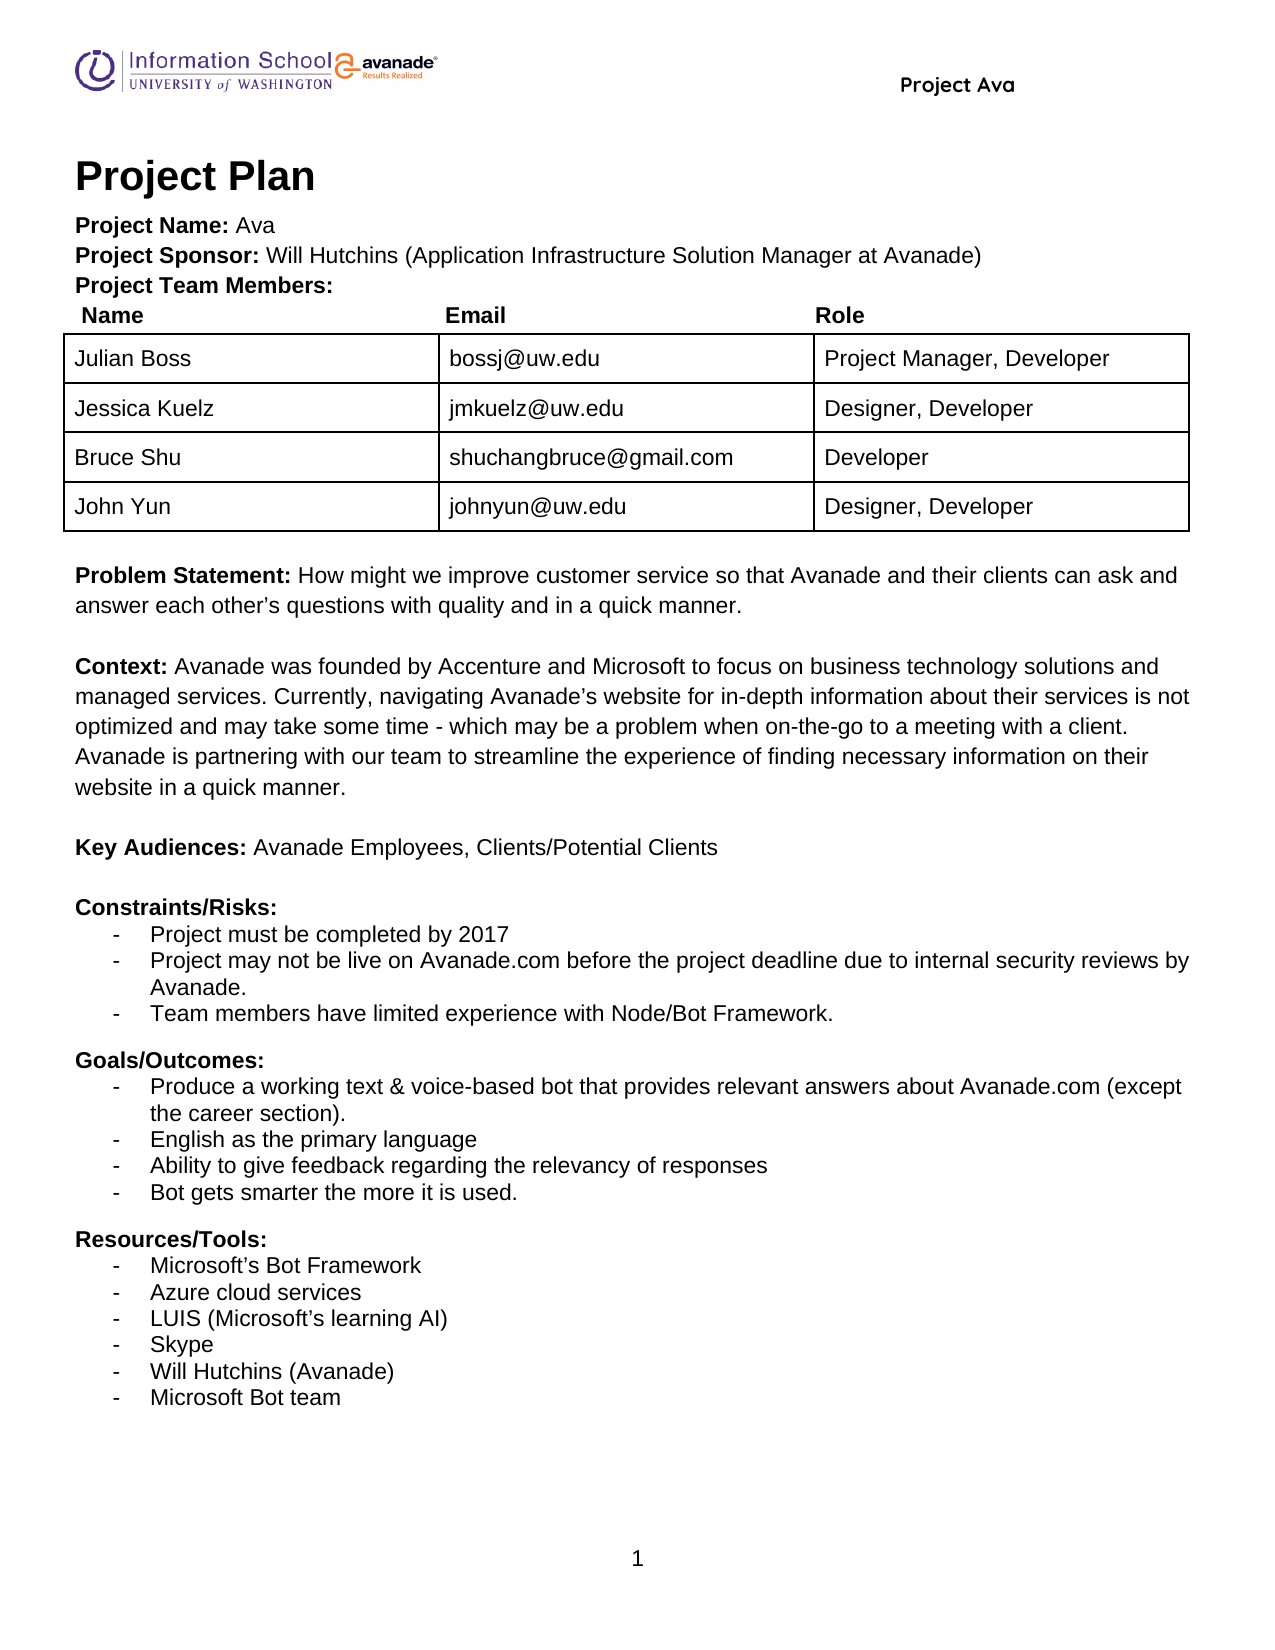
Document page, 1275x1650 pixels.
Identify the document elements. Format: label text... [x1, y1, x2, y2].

table_cell johnyun@uw.edu [440, 483, 813, 530]
table_cell Jessica Kuelz [65, 384, 438, 431]
list Azure cloud services [112, 1279, 1200, 1305]
table_cell jmkuelz@uw.edu [440, 384, 813, 431]
list LUIS (Microsoft’s learning AI) [112, 1305, 1200, 1331]
picture [75, 41, 441, 92]
list English as the primary language [112, 1126, 1200, 1152]
list Ability to give feedback regarding the relevancy of responses [112, 1152, 1200, 1179]
table_cell Designer, Developer [815, 384, 1188, 431]
list Project must be completed by 2017 [112, 921, 1200, 947]
text Project Team Members: [75, 272, 1200, 299]
list Microsoft’s Bot Framework [112, 1252, 1200, 1279]
list Skype [112, 1331, 1200, 1358]
text Goals/Outcomes: [75, 1047, 1200, 1073]
table_cell Bruce Shu [65, 433, 438, 481]
text Constraints/Risks: [75, 894, 1200, 921]
text Key Audiences: Avanade Employees, Clients/Potential Clients [75, 834, 1200, 860]
text Resources/Tools: [75, 1226, 1200, 1252]
text Context: Avanade was founded by Accenture and Microsoft to focus on business technology solutions and managed services. Currently, navigating Avanade’s website for in-depth information about their services is not optimized and may take some time - which may be a problem when on-the-go to a meeting with a client. Avanade is partnering with our team to streamline the experience of finding necessary information on their website in a quick manner. [75, 653, 1200, 800]
table_cell shuchangbruce@gmail.com [440, 433, 813, 481]
list Will Hutchins (Avanade) [112, 1358, 1200, 1384]
table_cell John Yun [65, 483, 438, 530]
list Team members have limited experience with Node/Bot Framework. [112, 1000, 1200, 1026]
list Produce a working text & voice-based bot that provides relevant answers about Avanade.com (except the career section). [112, 1073, 1200, 1126]
list Microsoft Bot team [112, 1384, 1200, 1410]
table_header Julian Boss [65, 335, 438, 382]
text Project Name: Ava [75, 212, 1200, 238]
text Name Email Role [75, 302, 1200, 329]
text Project Sponsor: Will Hutchins (Application Infrastructure Solution Manager at Avanade) [75, 242, 1200, 268]
text Problem Statement: How might we improve customer service so that Avanade and their clients can ask and answer each other’s questions with quality and in a quick manner. [75, 562, 1200, 619]
subtitle Project Plan [75, 151, 1200, 199]
table_cell Developer [815, 433, 1188, 481]
table_header bossj@uw.edu [440, 335, 813, 382]
list Project may not be live on Avanade.com before the project deadline due to internal security reviews by Avanade. [112, 947, 1200, 1000]
table_cell Designer, Developer [815, 483, 1188, 530]
table_header Project Manager, Developer [815, 335, 1188, 382]
list Bot gets smarter the more it is used. [112, 1179, 1200, 1205]
